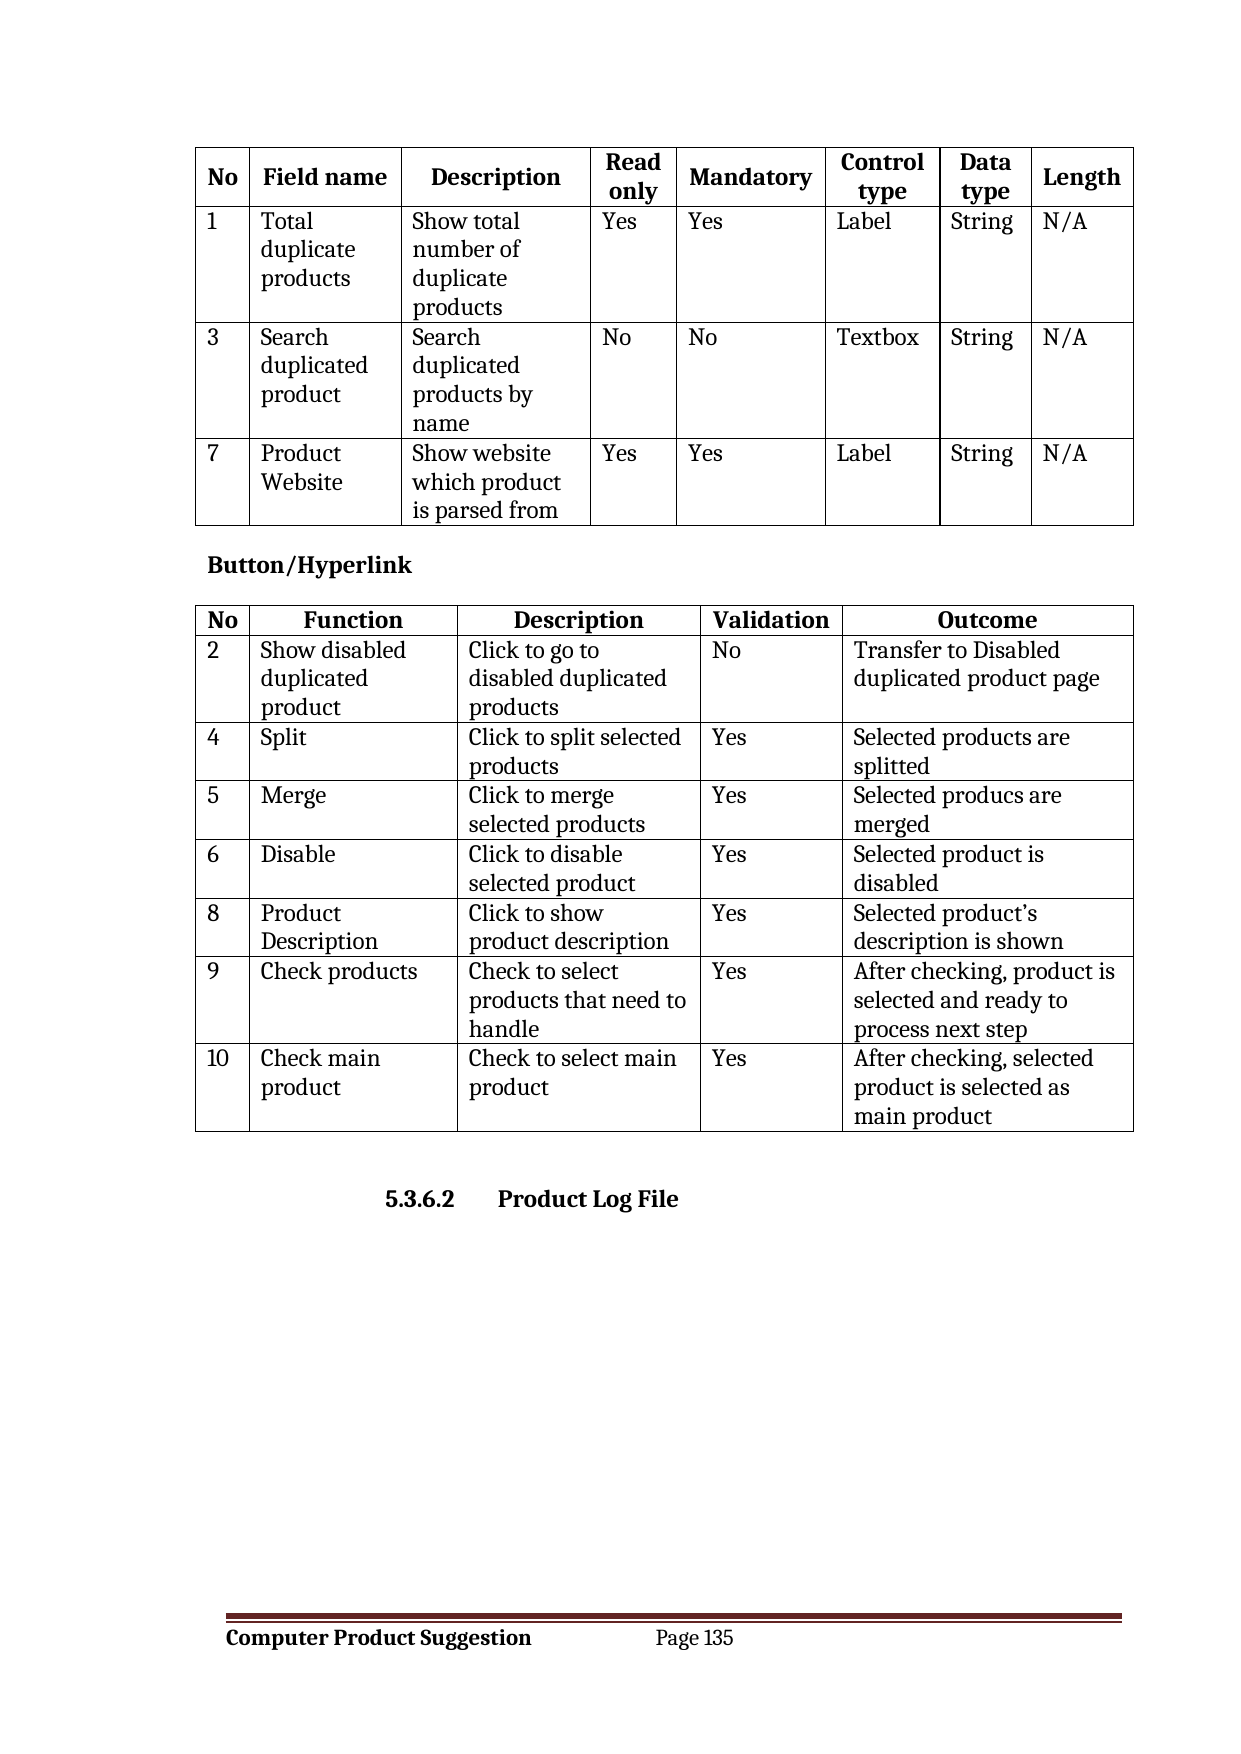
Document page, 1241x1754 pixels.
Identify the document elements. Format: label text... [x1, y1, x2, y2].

subtitle Product Log File [385, 1185, 1122, 1213]
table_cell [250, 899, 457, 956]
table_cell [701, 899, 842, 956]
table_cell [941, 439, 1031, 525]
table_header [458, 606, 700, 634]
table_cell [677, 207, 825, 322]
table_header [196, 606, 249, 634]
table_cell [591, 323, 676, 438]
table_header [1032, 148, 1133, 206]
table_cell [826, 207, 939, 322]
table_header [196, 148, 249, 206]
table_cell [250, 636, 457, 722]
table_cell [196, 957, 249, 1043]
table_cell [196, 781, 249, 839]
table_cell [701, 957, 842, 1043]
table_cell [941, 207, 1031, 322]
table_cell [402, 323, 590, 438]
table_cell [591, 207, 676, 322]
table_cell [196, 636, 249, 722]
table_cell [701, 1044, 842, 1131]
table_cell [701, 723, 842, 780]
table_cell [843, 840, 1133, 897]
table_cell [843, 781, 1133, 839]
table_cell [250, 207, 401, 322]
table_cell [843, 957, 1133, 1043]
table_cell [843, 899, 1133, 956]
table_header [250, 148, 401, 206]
text Button/Hyperlink [207, 551, 1122, 580]
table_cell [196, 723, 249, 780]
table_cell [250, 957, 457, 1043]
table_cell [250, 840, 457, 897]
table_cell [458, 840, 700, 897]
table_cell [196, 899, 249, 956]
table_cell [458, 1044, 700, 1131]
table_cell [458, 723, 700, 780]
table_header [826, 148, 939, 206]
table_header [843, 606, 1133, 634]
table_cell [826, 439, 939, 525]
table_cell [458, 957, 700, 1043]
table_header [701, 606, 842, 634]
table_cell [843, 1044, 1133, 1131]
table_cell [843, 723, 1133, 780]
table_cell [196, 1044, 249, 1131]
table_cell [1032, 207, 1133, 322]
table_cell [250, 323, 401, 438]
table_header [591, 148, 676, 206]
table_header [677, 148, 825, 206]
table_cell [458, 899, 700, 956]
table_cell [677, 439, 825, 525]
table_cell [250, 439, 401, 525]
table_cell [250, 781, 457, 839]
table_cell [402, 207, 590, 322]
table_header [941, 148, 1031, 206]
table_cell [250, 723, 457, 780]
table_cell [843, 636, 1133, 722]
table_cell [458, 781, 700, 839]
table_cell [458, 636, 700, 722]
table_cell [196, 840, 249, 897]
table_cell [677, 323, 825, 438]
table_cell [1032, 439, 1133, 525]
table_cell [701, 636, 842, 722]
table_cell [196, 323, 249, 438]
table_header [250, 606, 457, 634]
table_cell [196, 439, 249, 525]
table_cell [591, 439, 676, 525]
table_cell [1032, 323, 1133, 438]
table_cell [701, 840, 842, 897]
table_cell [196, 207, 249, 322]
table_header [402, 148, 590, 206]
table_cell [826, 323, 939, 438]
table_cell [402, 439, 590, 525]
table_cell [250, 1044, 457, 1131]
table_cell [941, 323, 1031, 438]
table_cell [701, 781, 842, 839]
